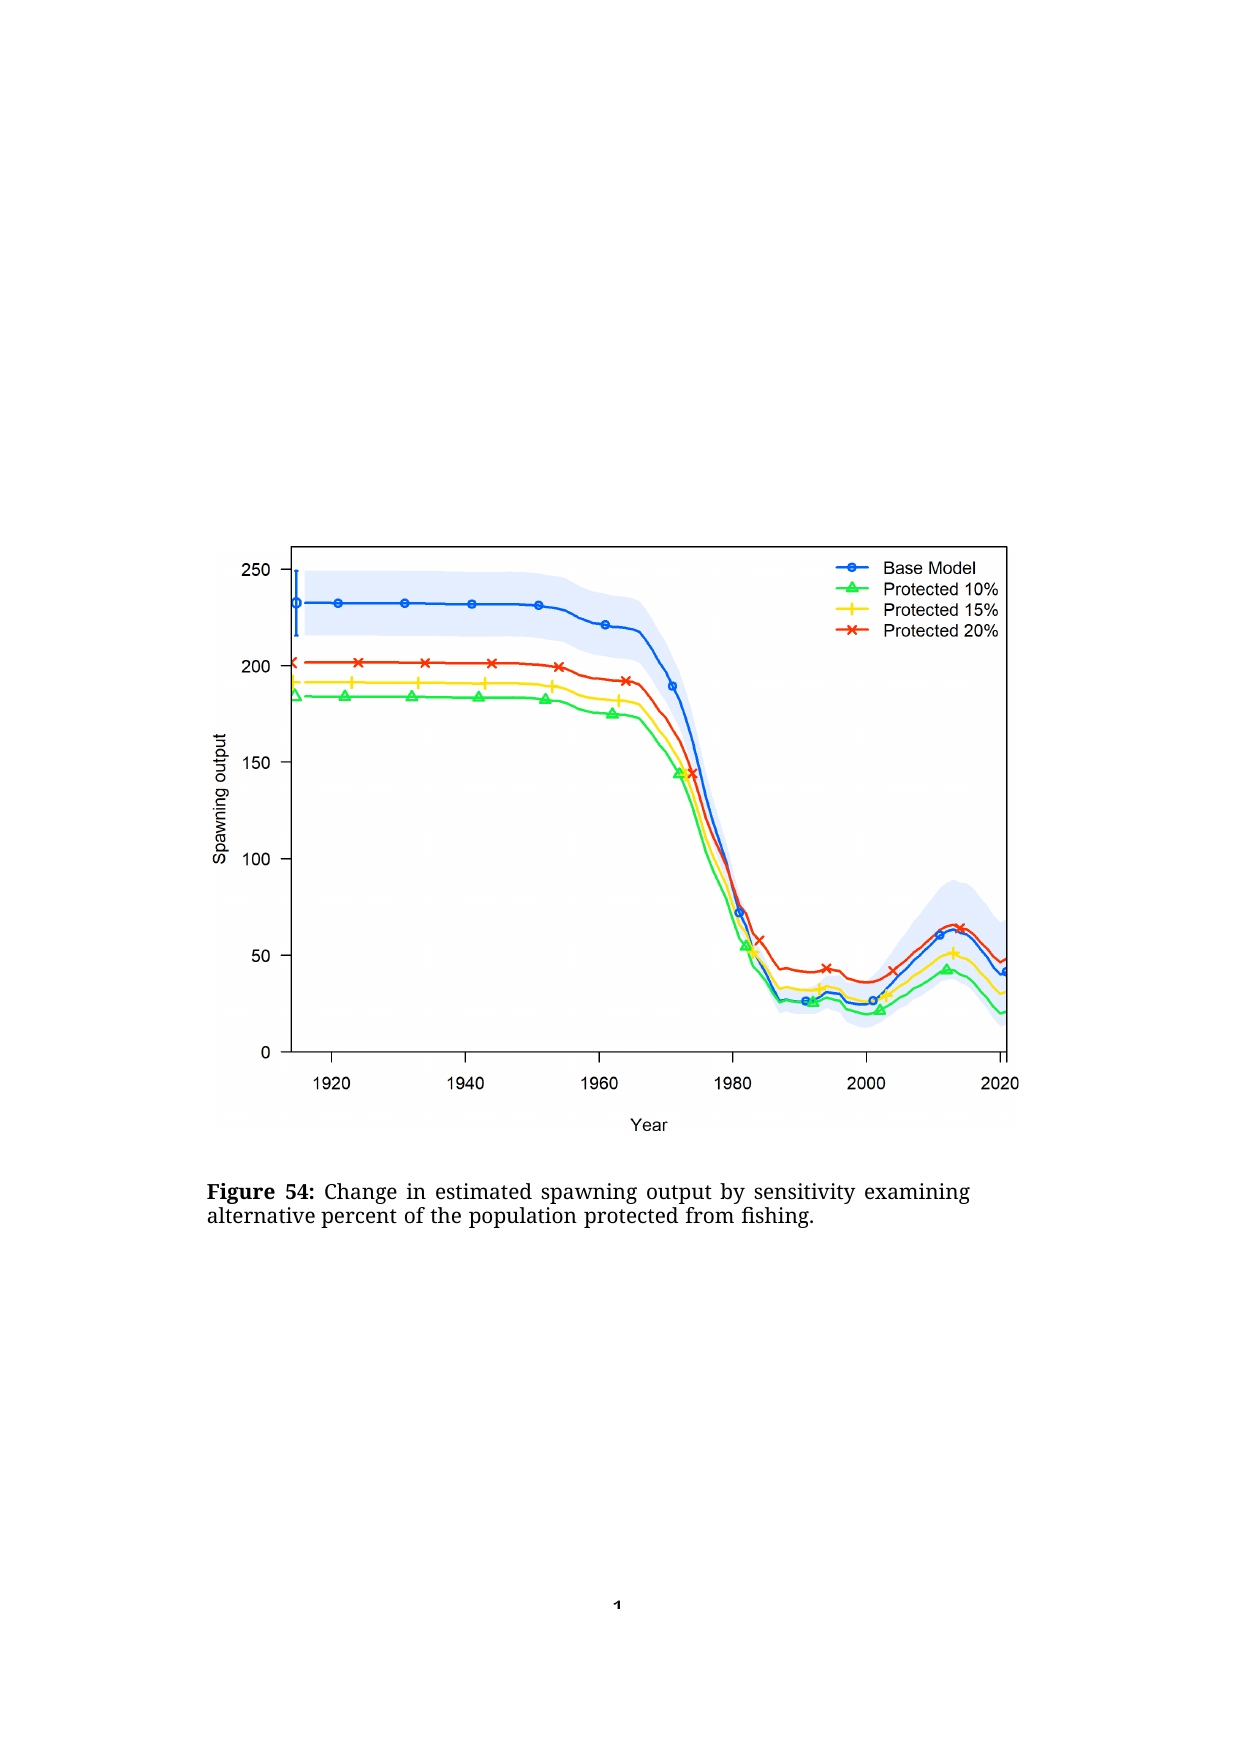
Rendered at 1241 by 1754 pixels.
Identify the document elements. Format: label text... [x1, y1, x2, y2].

text Figure 54: Change in estimated spawning output by sensitivity examining alternative percent of the population protected from fishing. [207, 1179, 1065, 1229]
picture [212, 546, 1019, 1131]
